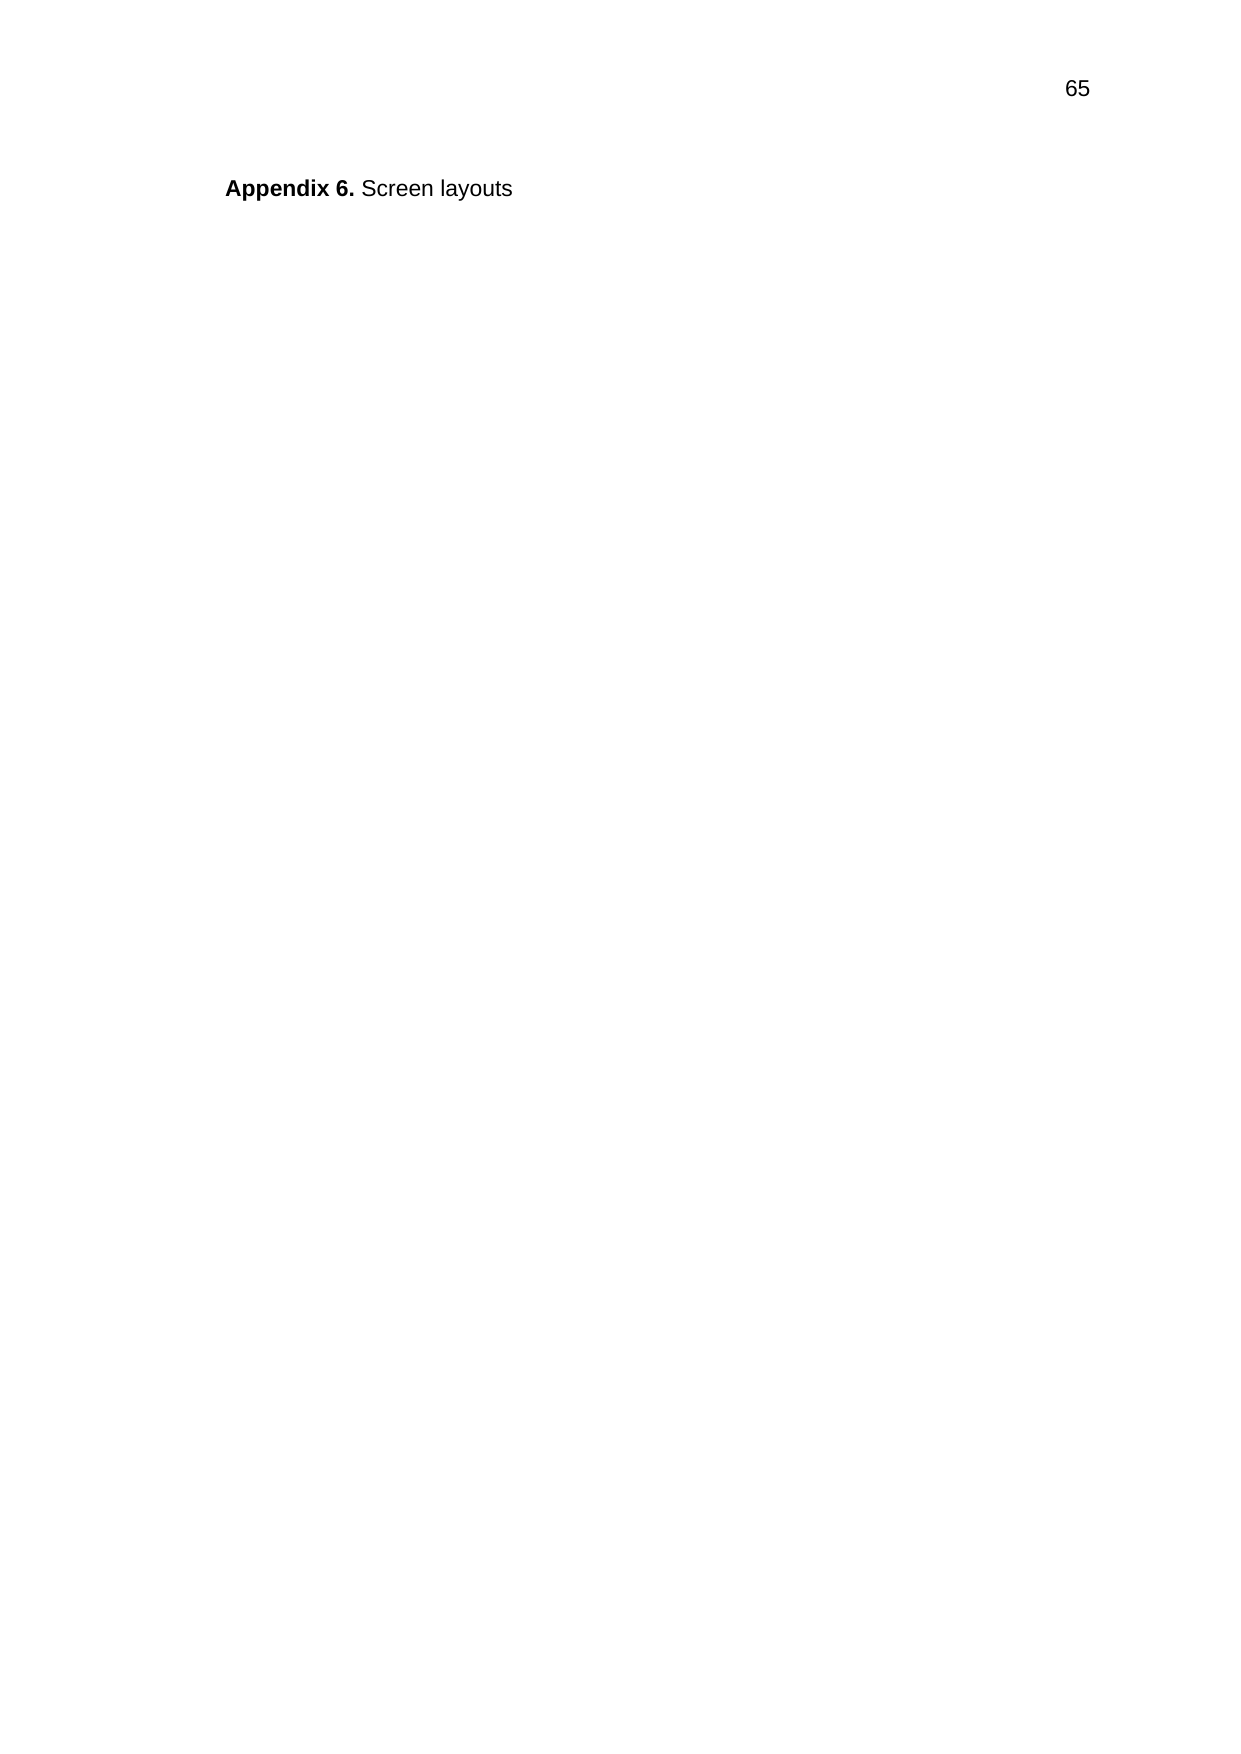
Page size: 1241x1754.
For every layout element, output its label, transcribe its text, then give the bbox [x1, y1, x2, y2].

subtitle Appendix 6. Screen layouts [225, 175, 1090, 201]
